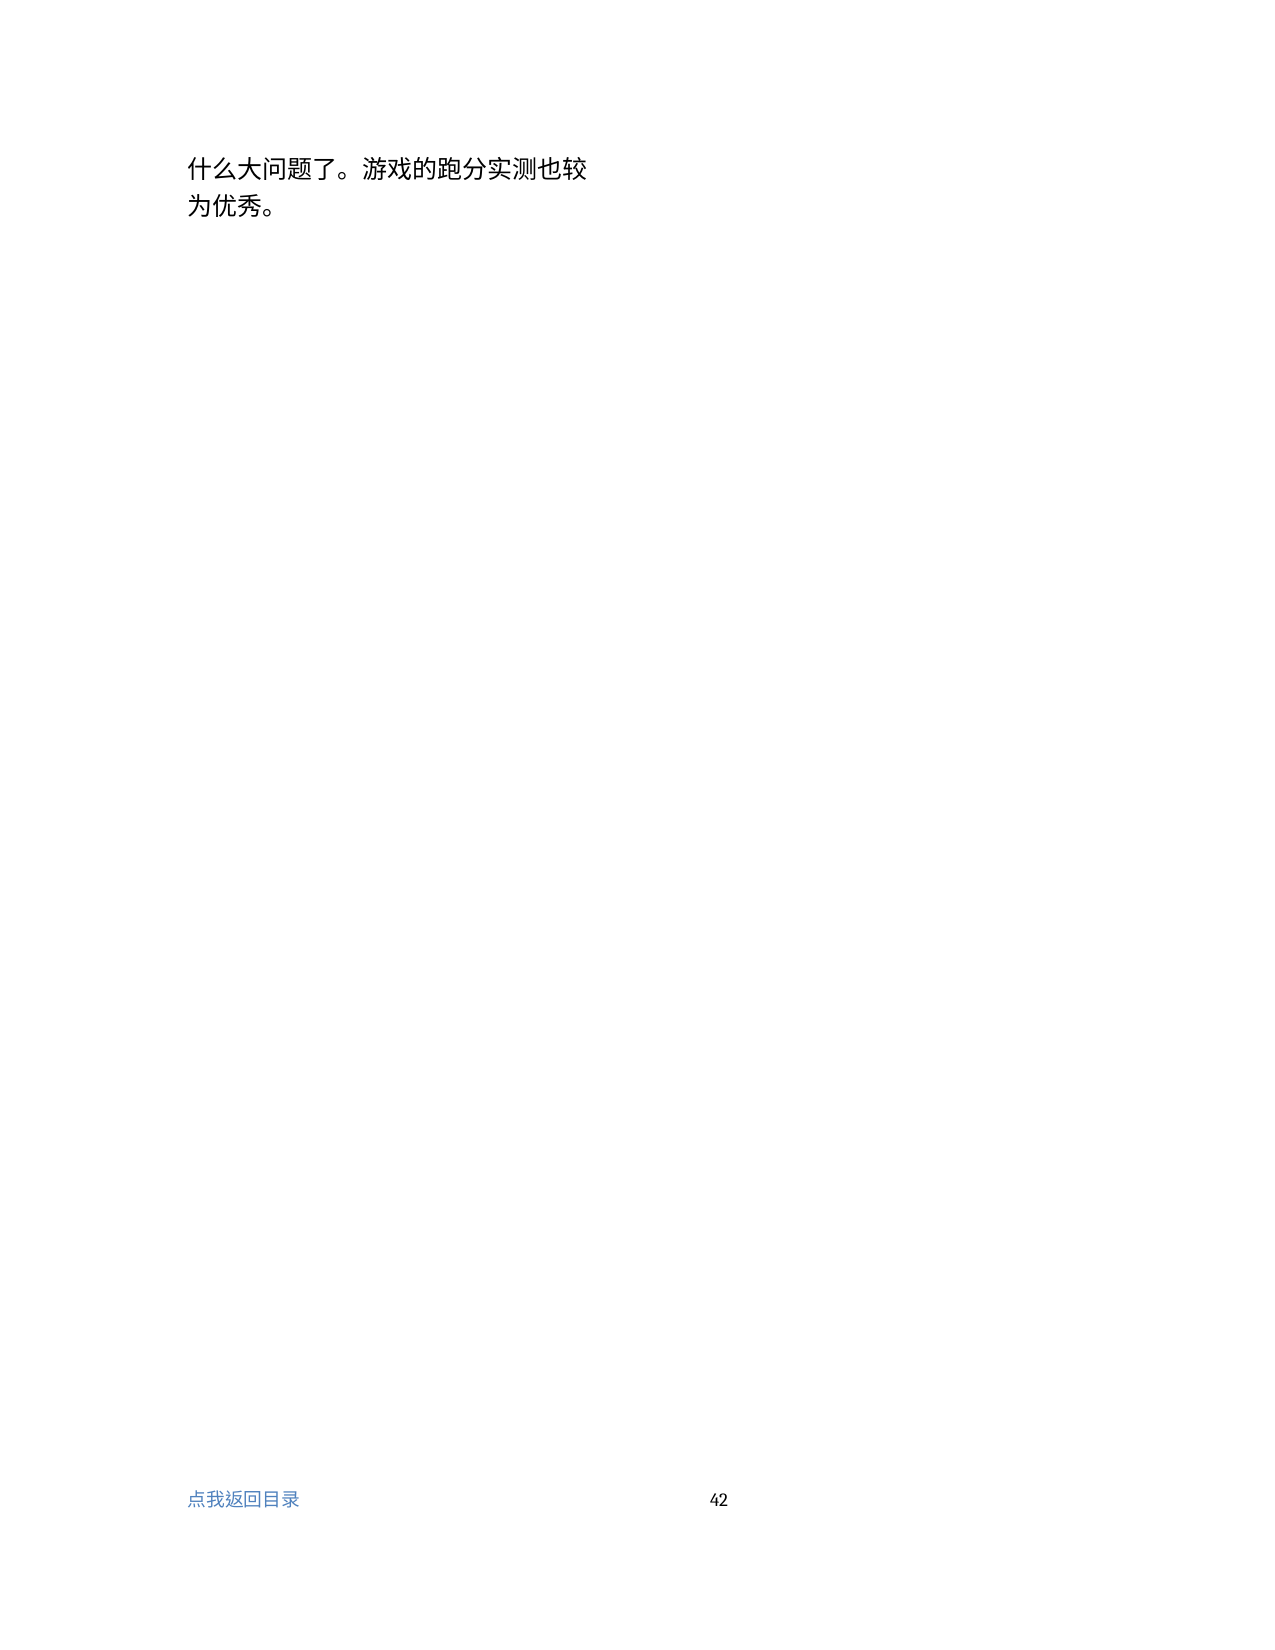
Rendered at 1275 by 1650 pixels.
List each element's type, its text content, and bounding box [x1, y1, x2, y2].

text 天选3作为天选2的迭代版本，在解决了前代性能释放不足的基础上还进一步降低了机身的质量和厚度，虽然这使得高负载的噪音有所增加，但从总体上来看天选3相对于前代有全面的进步。除了英特尔版本价格较高和显示屏亮度较低之外，其他方面没有什么大问题了。游戏的跑分实测也较为优秀。 [187, 150, 600, 222]
